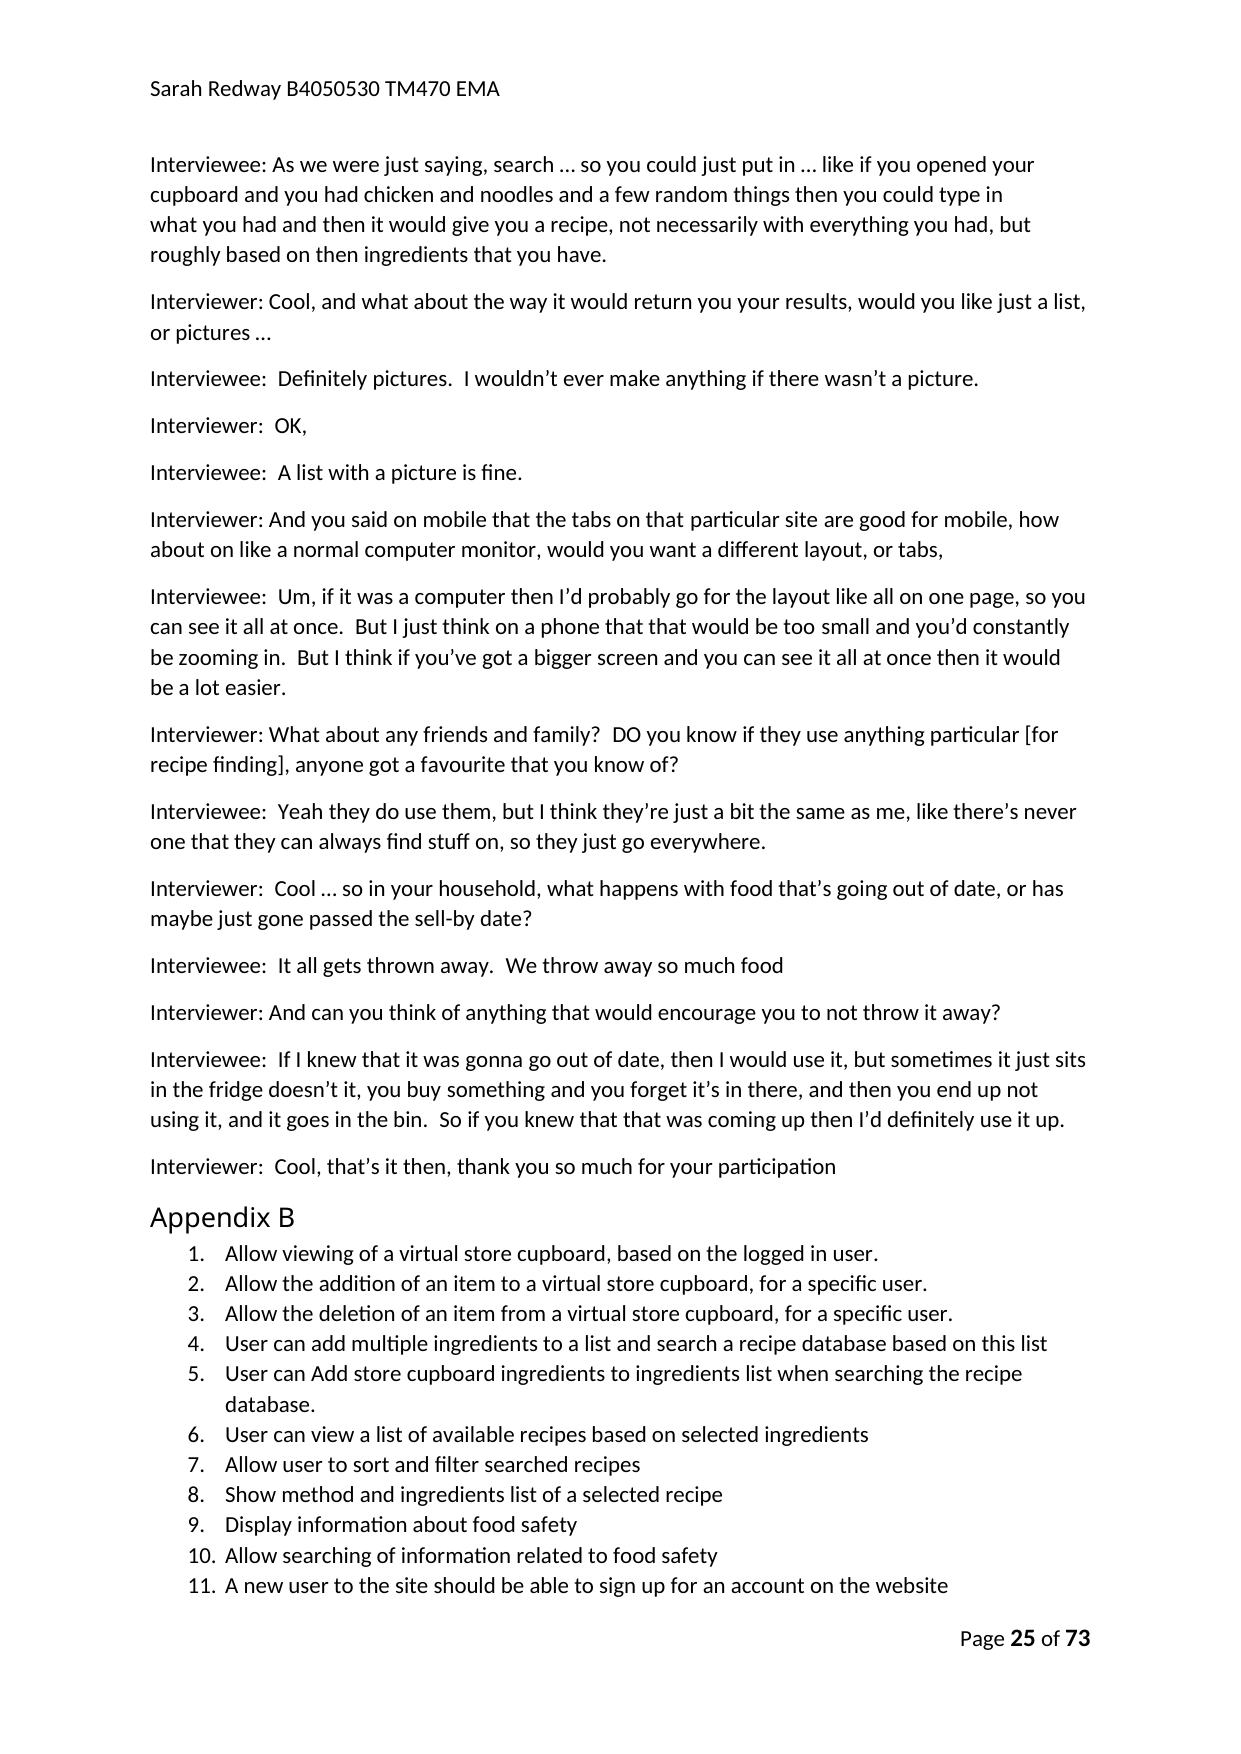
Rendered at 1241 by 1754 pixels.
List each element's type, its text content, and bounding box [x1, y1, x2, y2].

list User can add multiple ingredients to a list and search a recipe database based on this list [187, 1329, 1090, 1357]
text Interviewee: Um, if it was a computer then I’d probably go for the layout like all on one page, so you can see it all at once. But I just think on a phone that that would be too small and you’d constantly be zooming in. But I think if you’ve got a bigger screen and you can see it all at once then it would be a lot easier. [150, 582, 1090, 701]
text Interviewer: What about any friends and family? DO you know if they use anything particular [for recipe finding], anyone got a favourite that you know of? [150, 720, 1090, 778]
text Interviewer: Cool, and what about the way it would return you your results, would you like just a list, or pictures … [150, 287, 1090, 346]
text Interviewee: If I knew that it was gonna go out of date, then I would use it, but sometimes it just sits in the fridge doesn’t it, you buy something and you forget it’s in there, and then you end up not using it, and it goes in the bin. So if you knew that that was coming up then I’d definitely use it up. [150, 1045, 1090, 1133]
list User can Add store cupboard ingredients to ingredients list when searching the recipe database. [187, 1359, 1090, 1418]
list Allow viewing of a virtual store cupboard, based on the logged in user. [187, 1239, 1090, 1267]
list Allow searching of information related to food safety [187, 1541, 1090, 1569]
list User can view a list of available recipes based on selected ingredients [187, 1420, 1090, 1448]
list Allow the addition of an item to a virtual store cupboard, for a specific user. [187, 1269, 1090, 1297]
list Allow user to sort and filter searched recipes [187, 1450, 1090, 1478]
text Interviewee: Yeah they do use them, but I think they’re just a bit the same as me, like there’s never one that they can always find stuff on, so they just go everywhere. [150, 797, 1090, 855]
subtitle Appendix B [150, 1199, 1090, 1236]
text Interviewer: Cool, that’s it then, thank you so much for your participation [150, 1152, 1090, 1180]
text Interviewer: And can you think of anything that would encourage you to not throw it away? [150, 998, 1090, 1026]
list Display information about food safety [187, 1511, 1090, 1539]
text Interviewee: It all gets thrown away. We throw away so much food [150, 951, 1090, 979]
text Interviewer: And you said on mobile that the tabs on that particular site are good for mobile, how about on like a normal computer monitor, would you want a different layout, or tabs, [150, 505, 1090, 563]
list A new user to the site should be able to sign up for an account on the website [187, 1571, 1090, 1599]
text Interviewer: Cool … so in your household, what happens with food that’s going out of date, or has maybe just gone passed the sell-by date? [150, 874, 1090, 932]
list Allow the deletion of an item from a virtual store cupboard, for a specific user. [187, 1299, 1090, 1327]
text Interviewee: As we were just saying, search … so you could just put in … like if you opened your cupboard and you had chicken and noodles and a few random things then you could type in what you had and then it would give you a recipe, not necessarily with everything you had, but roughly based on then ingredients that you have. [150, 150, 1090, 269]
list Show method and ingredients list of a selected recipe [187, 1480, 1090, 1508]
text Interviewee: Definitely pictures. I wouldn’t ever make anything if there wasn’t a picture. [150, 364, 1090, 393]
text Interviewee: A list with a picture is fine. [150, 458, 1090, 486]
text Interviewer: OK, [150, 411, 1090, 439]
